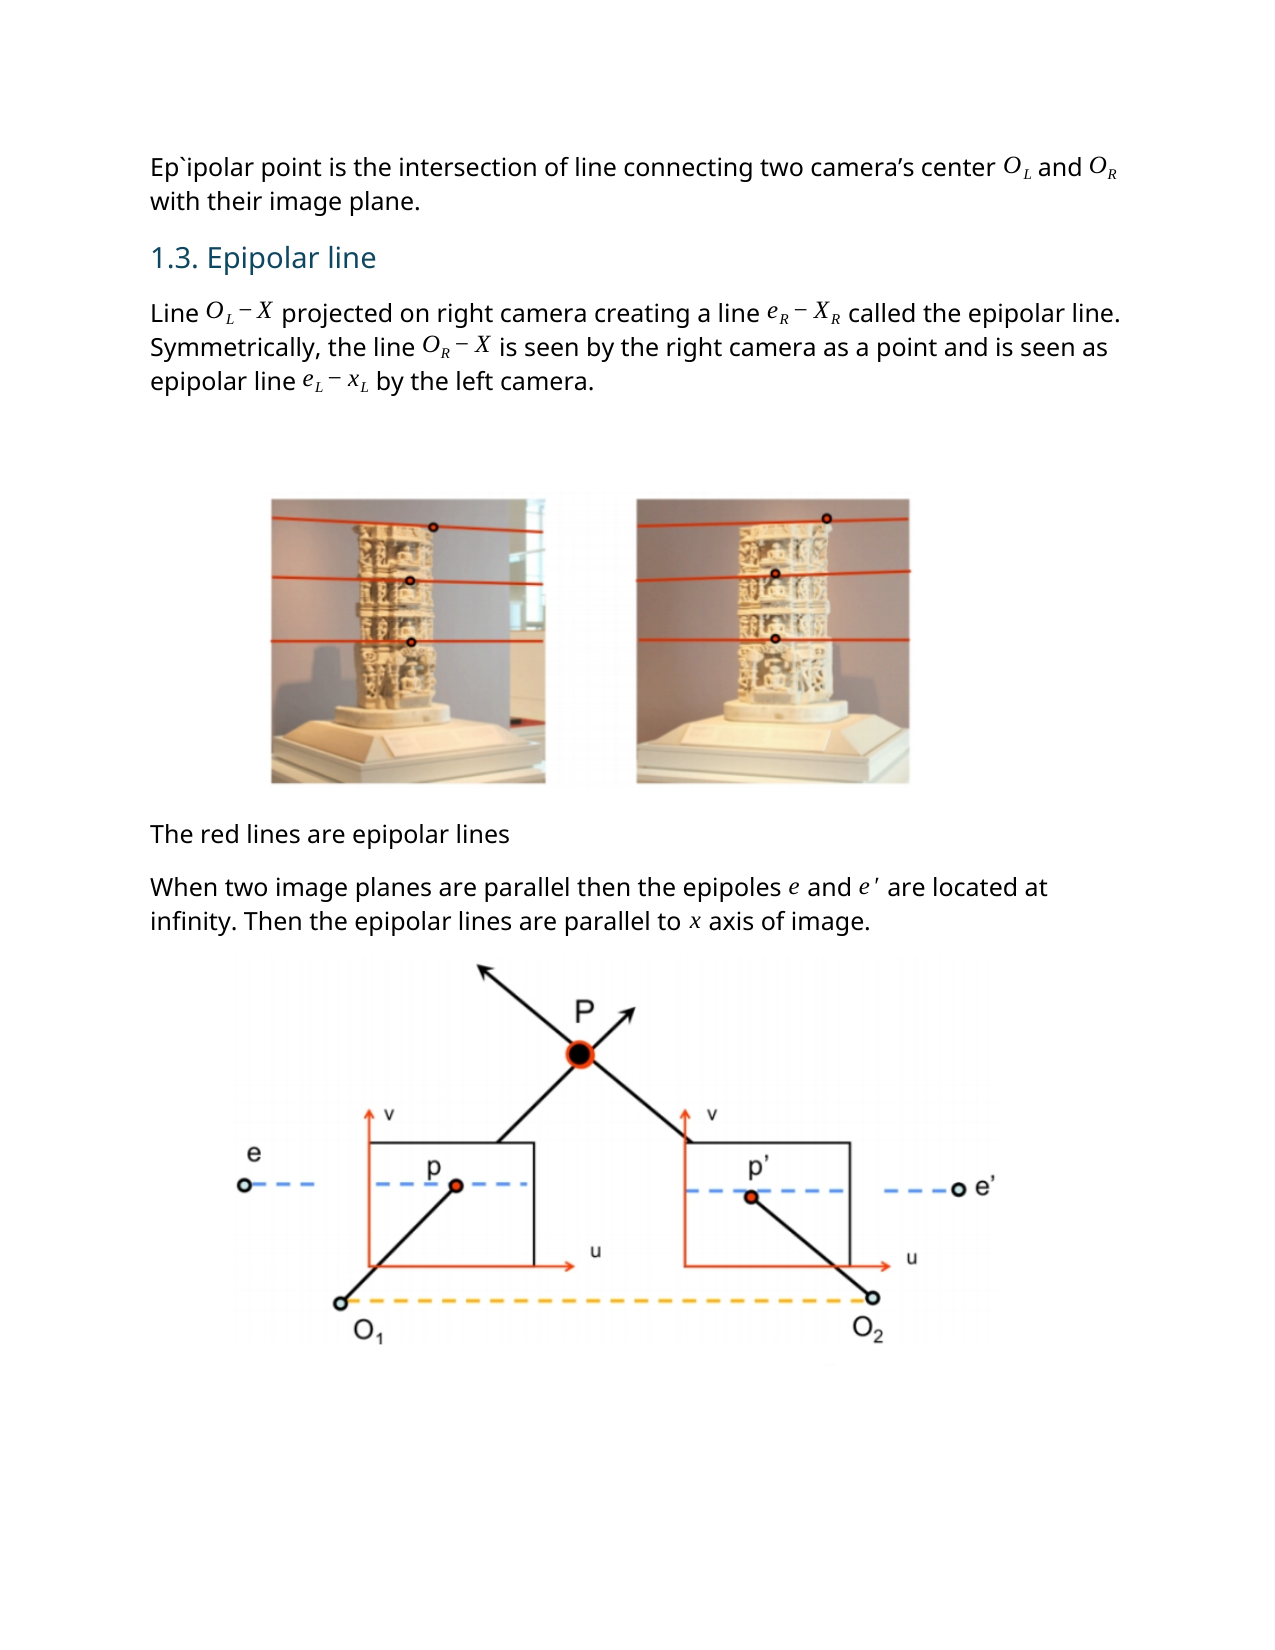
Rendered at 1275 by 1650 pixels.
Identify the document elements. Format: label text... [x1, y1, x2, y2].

text Ep`ipolar point is the intersection of line connecting two camera’s center and with their image plane. [150, 150, 1125, 218]
text The red lines are epipolar lines [150, 816, 1125, 850]
picture [168, 416, 1044, 798]
text When two image planes are parallel then the epipoles and are located at infinity. Then the epipolar lines are parallel to axis of image. [150, 869, 1125, 937]
picture [168, 956, 1044, 1366]
text Line projected on right camera creating a line called the epipolar line. Symmetrically, the line is seen by the right camera as a point and is seen as epipolar line by the left camera. [150, 295, 1125, 397]
subtitle 1.3. Epipolar line [150, 237, 1125, 277]
